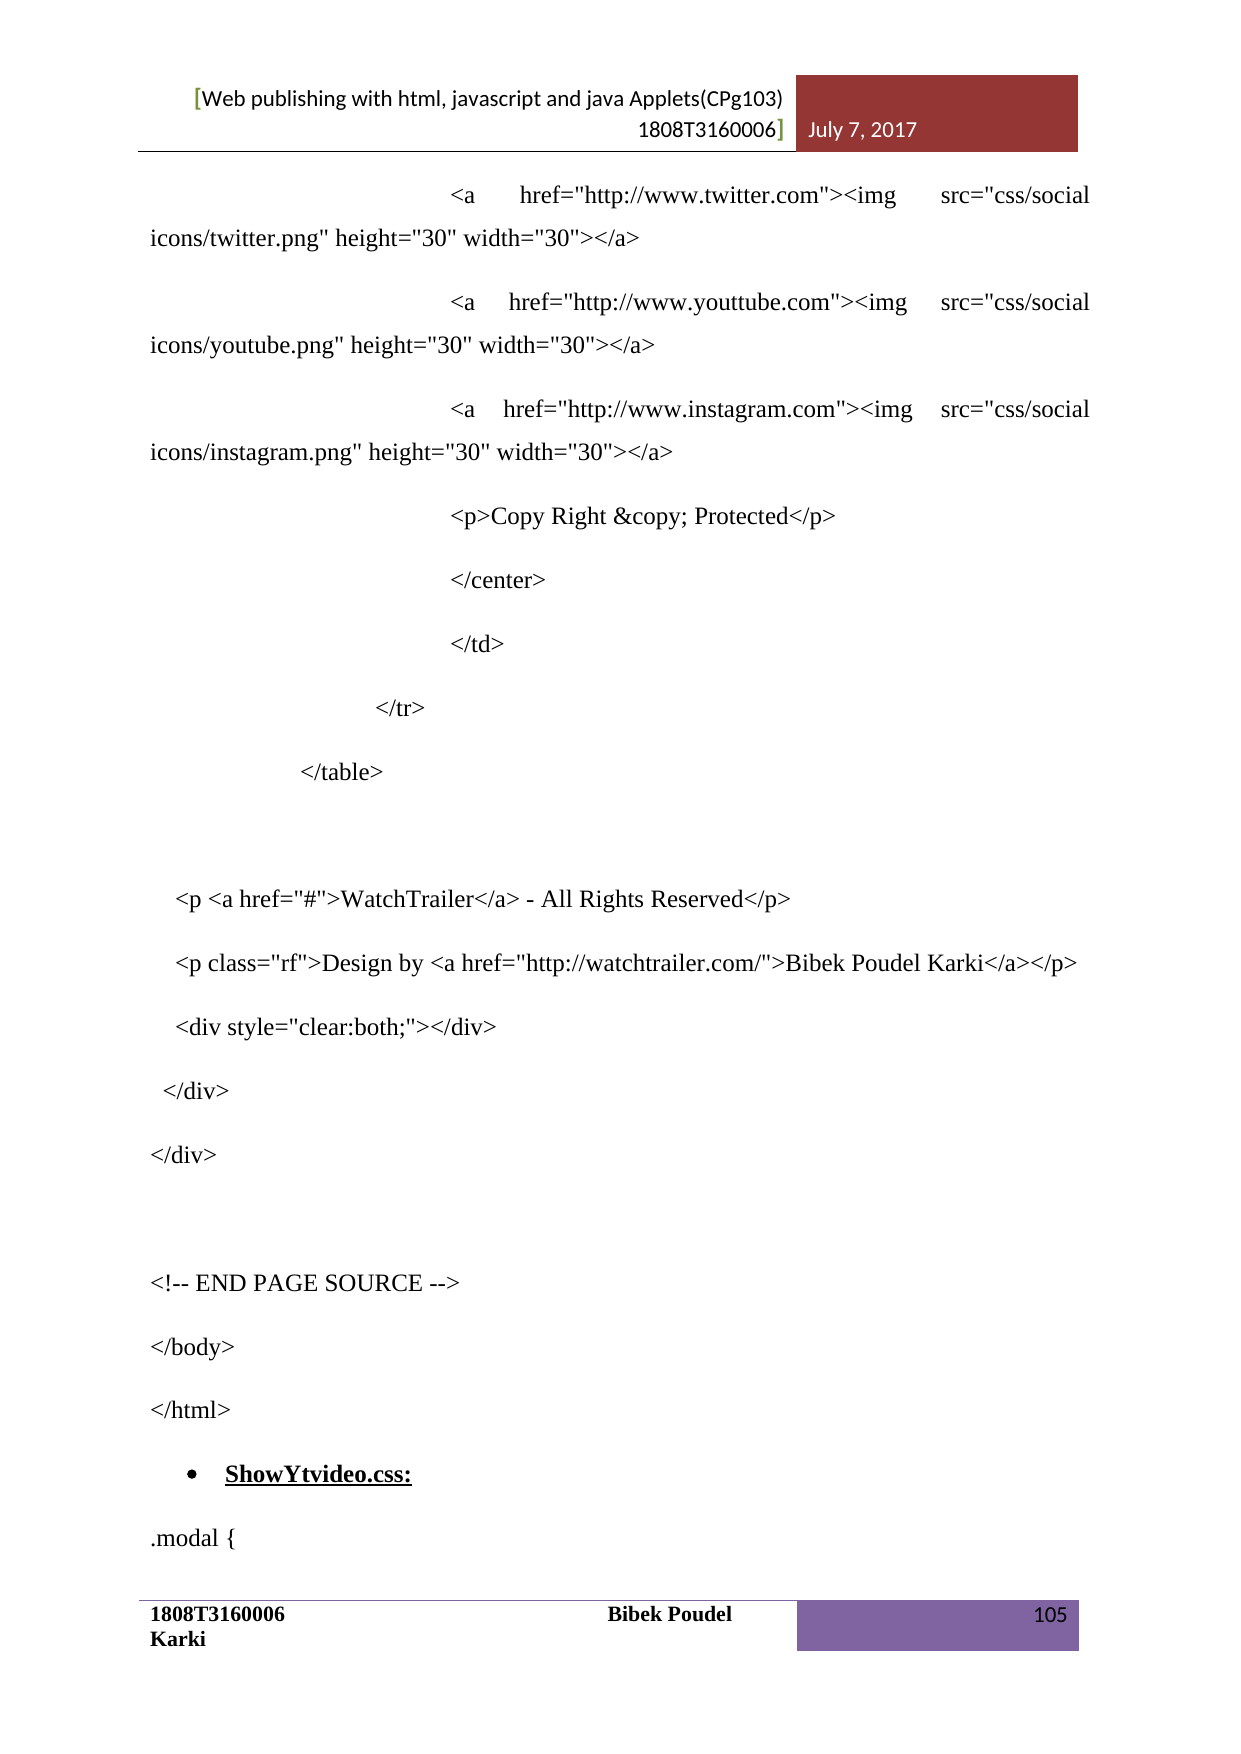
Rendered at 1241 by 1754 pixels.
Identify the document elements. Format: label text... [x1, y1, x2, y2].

text </center> [150, 565, 1090, 594]
text <p class="rf">Design by <a href="http://watchtrailer.com/">Bibek Poudel Karki</a></p> [150, 948, 1090, 977]
text </tr> [150, 693, 1090, 722]
text <div style="clear:both;"></div> [150, 1012, 1090, 1041]
text </html> [150, 1396, 1090, 1424]
text <a href="http://www.instagram.com"><img src="css/social icons/instagram.png" height="30" width="30"></a> [150, 394, 1090, 466]
text </body> [150, 1332, 1090, 1360]
text <p <a href="#">WatchTrailer</a> - All Rights Reserved</p> [150, 884, 1090, 913]
text </div> [150, 1076, 1090, 1104]
list ShowYtvideo.css: [187, 1459, 1090, 1488]
text <p>Copy Right &copy; Protected</p> [150, 501, 1090, 530]
text .modal { [150, 1523, 1090, 1552]
text </div> [150, 1140, 1090, 1168]
text </table> [150, 757, 1090, 786]
text </td> [150, 629, 1090, 658]
text <!-- END PAGE SOURCE --> [150, 1268, 1090, 1296]
text <a href="http://www.youttube.com"><img src="css/social icons/youtube.png" height="30" width="30"></a> [150, 287, 1090, 359]
text <a href="http://www.twitter.com"><img src="css/social icons/twitter.png" height="30" width="30"></a> [150, 180, 1090, 252]
